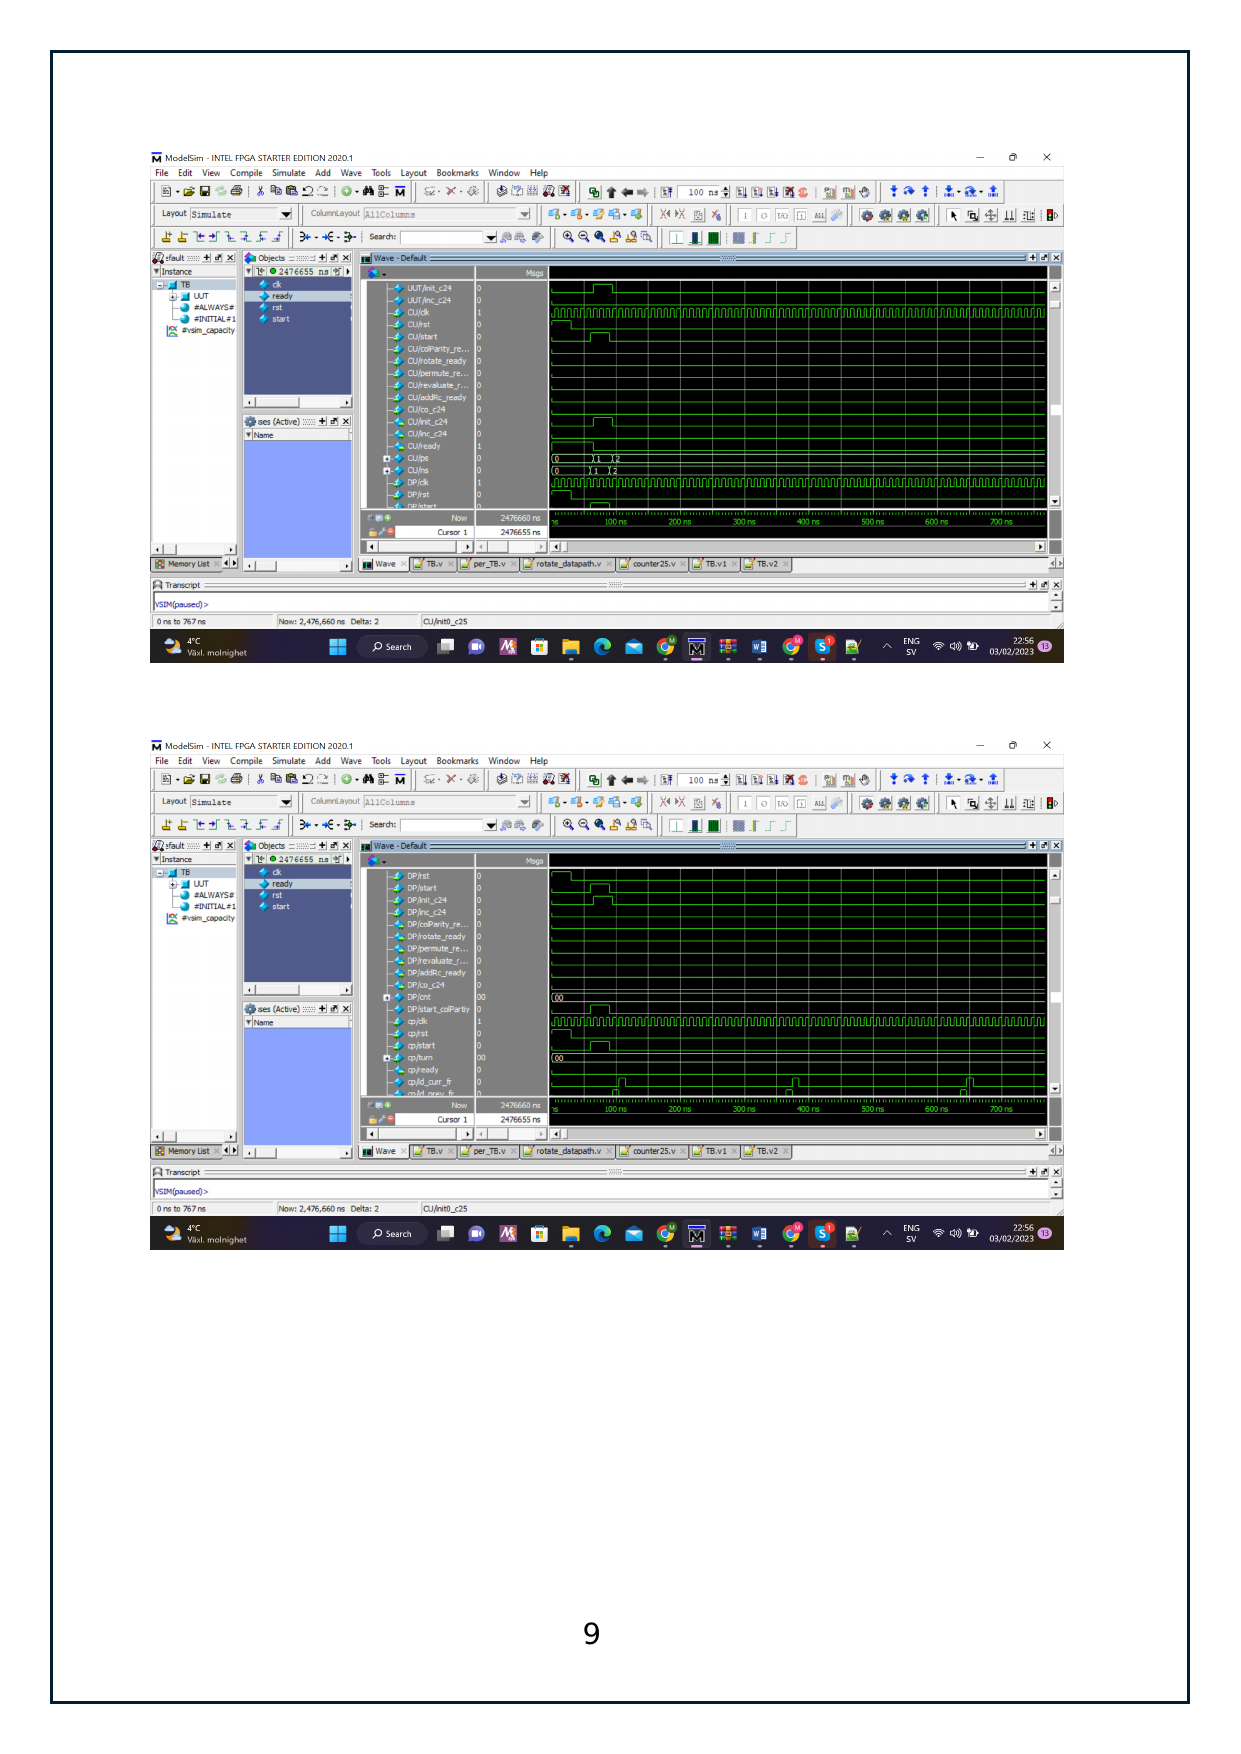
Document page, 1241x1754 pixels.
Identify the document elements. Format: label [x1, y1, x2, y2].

picture [150, 149, 1064, 663]
picture [150, 737, 1064, 1250]
